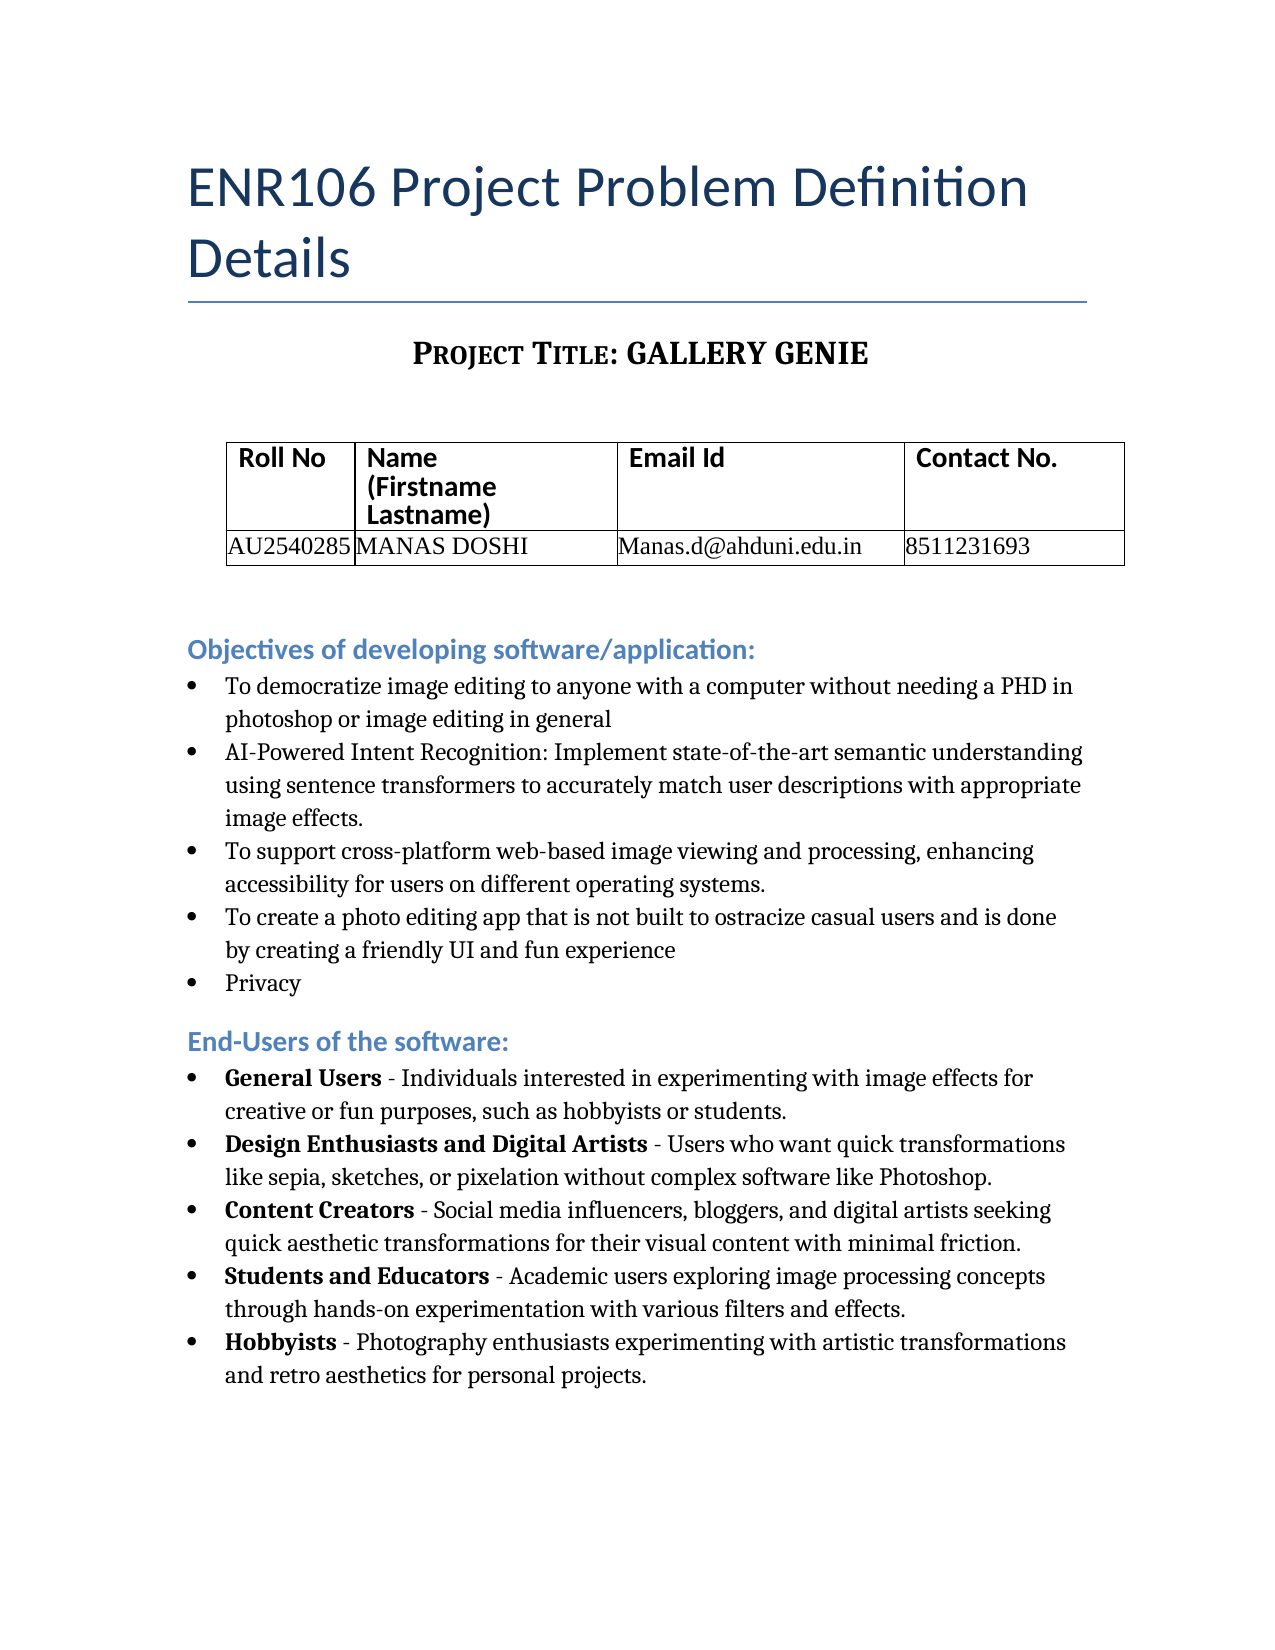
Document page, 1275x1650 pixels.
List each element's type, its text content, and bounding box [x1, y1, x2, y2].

list Content Creators - Social media influencers, bloggers, and digital artists seeking quick aesthetic transformations for their visual content with minimal friction. [187, 1196, 1087, 1258]
list To support cross-platform web-based image viewing and processing, enhancing accessibility for users on different operating systems. [187, 837, 1087, 899]
table_cell Manas.d@ahduni.edu.in [618, 531, 904, 565]
text Project Title: GALLERY GENIE [193, 334, 1087, 372]
list To create a photo editing app that is not built to ostracize casual users and is done by creating a friendly UI and fun experience [187, 903, 1087, 965]
table_header Roll No [227, 443, 354, 530]
list Design Enthusiasts and Digital Artists - Users who want quick transformations like sepia, sketches, or pixelation without complex software like Photoshop. [187, 1130, 1087, 1192]
title ENR106 Project Problem Definition Details [187, 150, 1087, 303]
subtitle Objectives of developing software/application: [187, 631, 1087, 667]
list To democratize image editing to anyone with a computer without needing a PHD in photoshop or image editing in general [187, 672, 1087, 734]
table_cell MANAS DOSHI [356, 531, 617, 565]
list Privacy [187, 969, 1087, 998]
table_header Name (Firstname Lastname) [356, 443, 617, 530]
table_cell 8511231693 [905, 531, 1124, 565]
table_cell AU2540285 [227, 531, 354, 565]
subtitle End-Users of the software: [187, 1023, 1087, 1058]
table_header Email Id [618, 443, 904, 530]
list Hobbyists - Photography enthusiasts experimenting with artistic transformations and retro aesthetics for personal projects. [187, 1328, 1087, 1390]
list General Users - Individuals interested in experimenting with image effects for creative or fun purposes, such as hobbyists or students. [187, 1064, 1087, 1126]
list Students and Educators - Academic users exploring image processing concepts through hands-on experimentation with various filters and effects. [187, 1262, 1087, 1324]
table_header Contact No. [905, 443, 1124, 530]
list AI-Powered Intent Recognition: Implement state-of-the-art semantic understanding using sentence transformers to accurately match user descriptions with appropriate image effects.​ [187, 738, 1087, 833]
